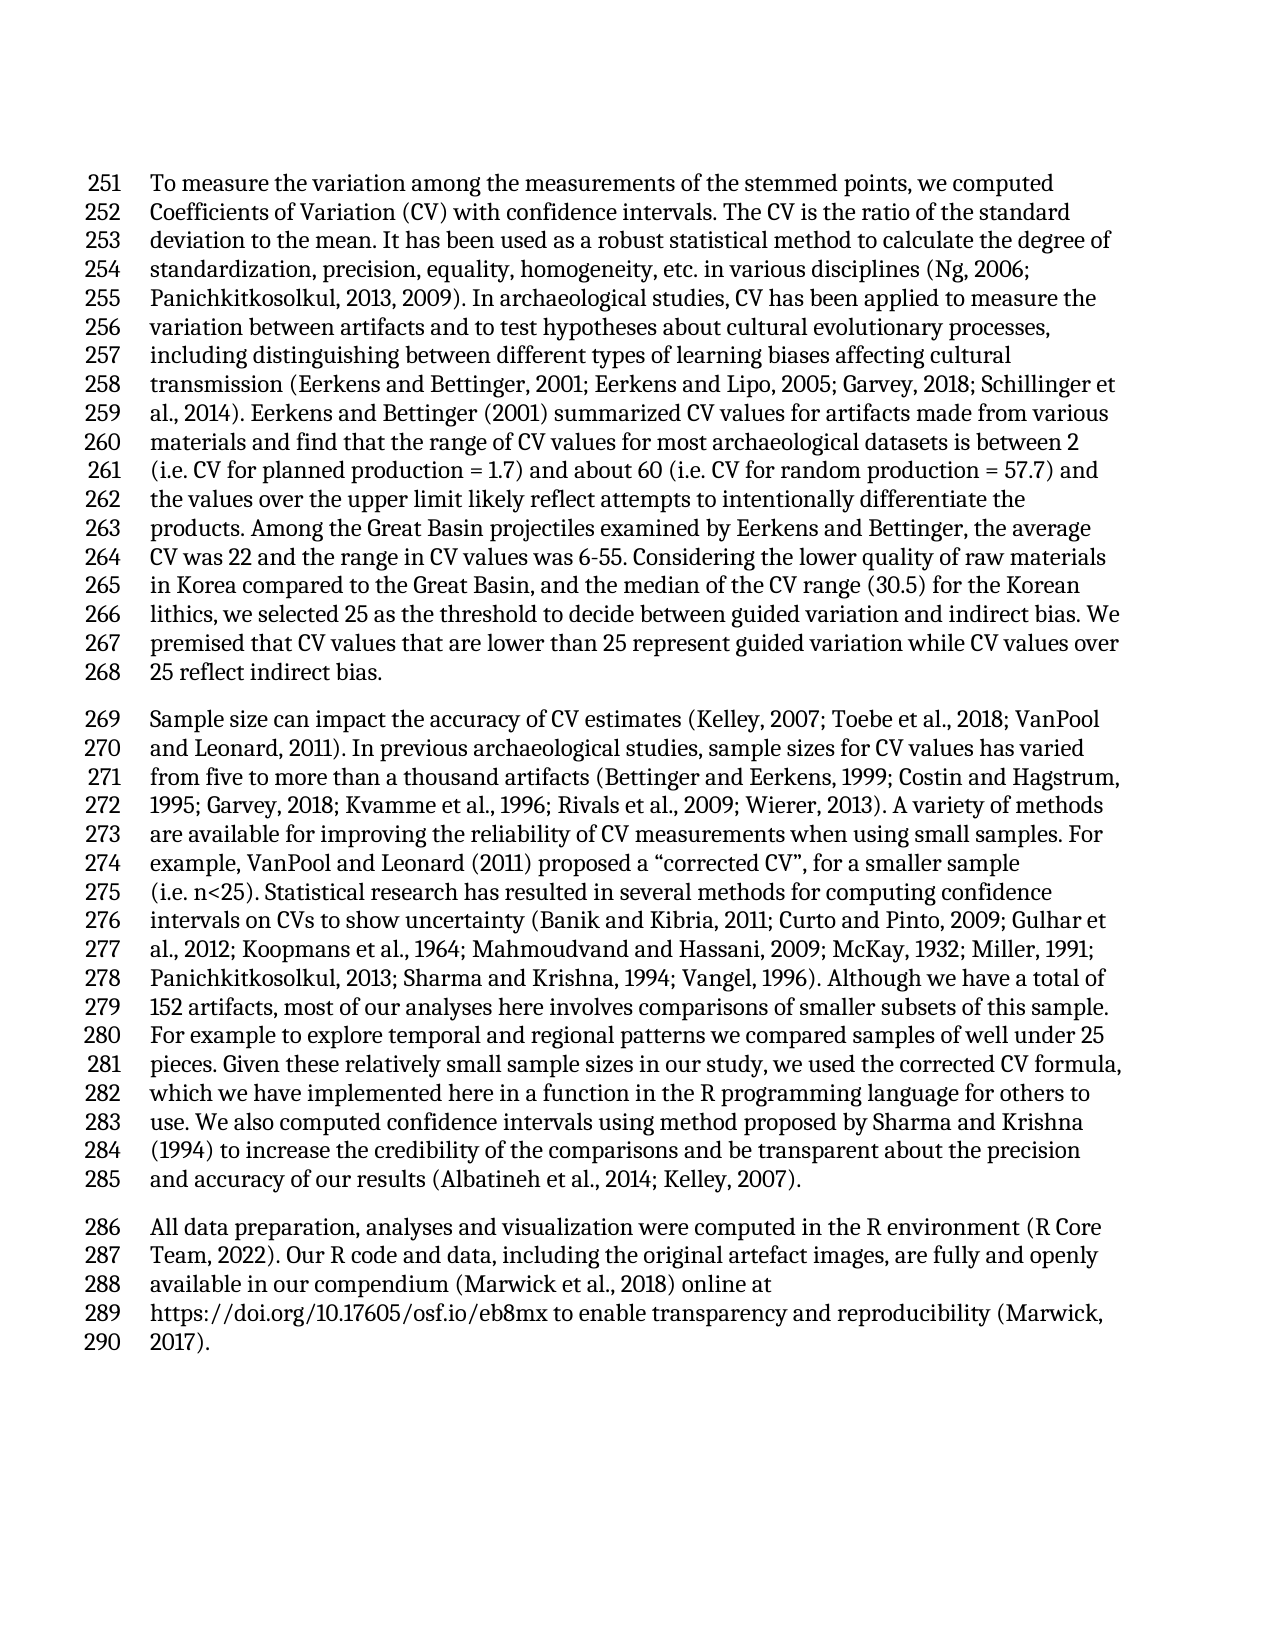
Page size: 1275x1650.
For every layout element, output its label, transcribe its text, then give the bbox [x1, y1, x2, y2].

text Sample size can impact the accuracy of CV estimates (Kelley, 2007; Toebe et al., 2018; VanPool and Leonard, 2011). In previous archaeological studies, sample sizes for CV values has varied from five to more than a thousand artifacts (Bettinger and Eerkens, 1999; Costin and Hagstrum, 1995; Garvey, 2018; Kvamme et al., 1996; Rivals et al., 2009; Wierer, 2013). A variety of methods are available for improving the reliability of CV measurements when using small samples. For example, VanPool and Leonard (2011) proposed a “corrected CV”, for a smaller sample (i.e. n<25). Statistical research has resulted in several methods for computing confidence intervals on CVs to show uncertainty (Banik and Kibria, 2011; Curto and Pinto, 2009; Gulhar et al., 2012; Koopmans et al., 1964; Mahmoudvand and Hassani, 2009; McKay, 1932; Miller, 1991; Panichkitkosolkul, 2013; Sharma and Krishna, 1994; Vangel, 1996). Although we have a total of 152 artifacts, most of our analyses here involves comparisons of smaller subsets of this sample. For example to explore temporal and regional patterns we compared samples of well under 25 pieces. Given these relatively small sample sizes in our study, we used the corrected CV formula, which we have implemented here in a function in the R programming language for others to use. We also computed confidence intervals using method proposed by Sharma and Krishna (1994) to increase the credibility of the comparisons and be transparent about the precision and accuracy of our results (Albatineh et al., 2014; Kelley, 2007). [150, 705, 1125, 1194]
text All data preparation, analyses and visualization were computed in the R environment (R Core Team, 2022). Our R code and data, including the original artefact images, are fully and openly available in our compendium (Marwick et al., 2018) online at https://doi.org/10.17605/osf.io/eb8mx to enable transparency and reproducibility (Marwick, 2017). [150, 1212, 1125, 1356]
text To measure the variation among the measurements of the stemmed points, we computed Coefficients of Variation (CV) with confidence intervals. The CV is the ratio of the standard deviation to the mean. It has been used as a robust statistical method to calculate the degree of standardization, precision, equality, homogeneity, etc. in various disciplines (Ng, 2006; Panichkitkosolkul, 2013, 2009). In archaeological studies, CV has been applied to measure the variation between artifacts and to test hypotheses about cultural evolutionary processes, including distinguishing between different types of learning biases affecting cultural transmission (Eerkens and Bettinger, 2001; Eerkens and Lipo, 2005; Garvey, 2018; Schillinger et al., 2014). Eerkens and Bettinger (2001) summarized CV values for artifacts made from various materials and find that the range of CV values for most archaeological datasets is between 2 (i.e. CV for planned production = 1.7) and about 60 (i.e. CV for random production = 57.7) and the values over the upper limit likely reflect attempts to intentionally differentiate the products. Among the Great Basin projectiles examined by Eerkens and Bettinger, the average CV was 22 and the range in CV values was 6-55. Considering the lower quality of raw materials in Korea compared to the Great Basin, and the median of the CV range (30.5) for the Korean lithics, we selected 25 as the threshold to decide between guided variation and indirect bias. We premised that CV values that are lower than 25 represent guided variation while CV values over 25 reflect indirect bias. [150, 169, 1125, 686]
